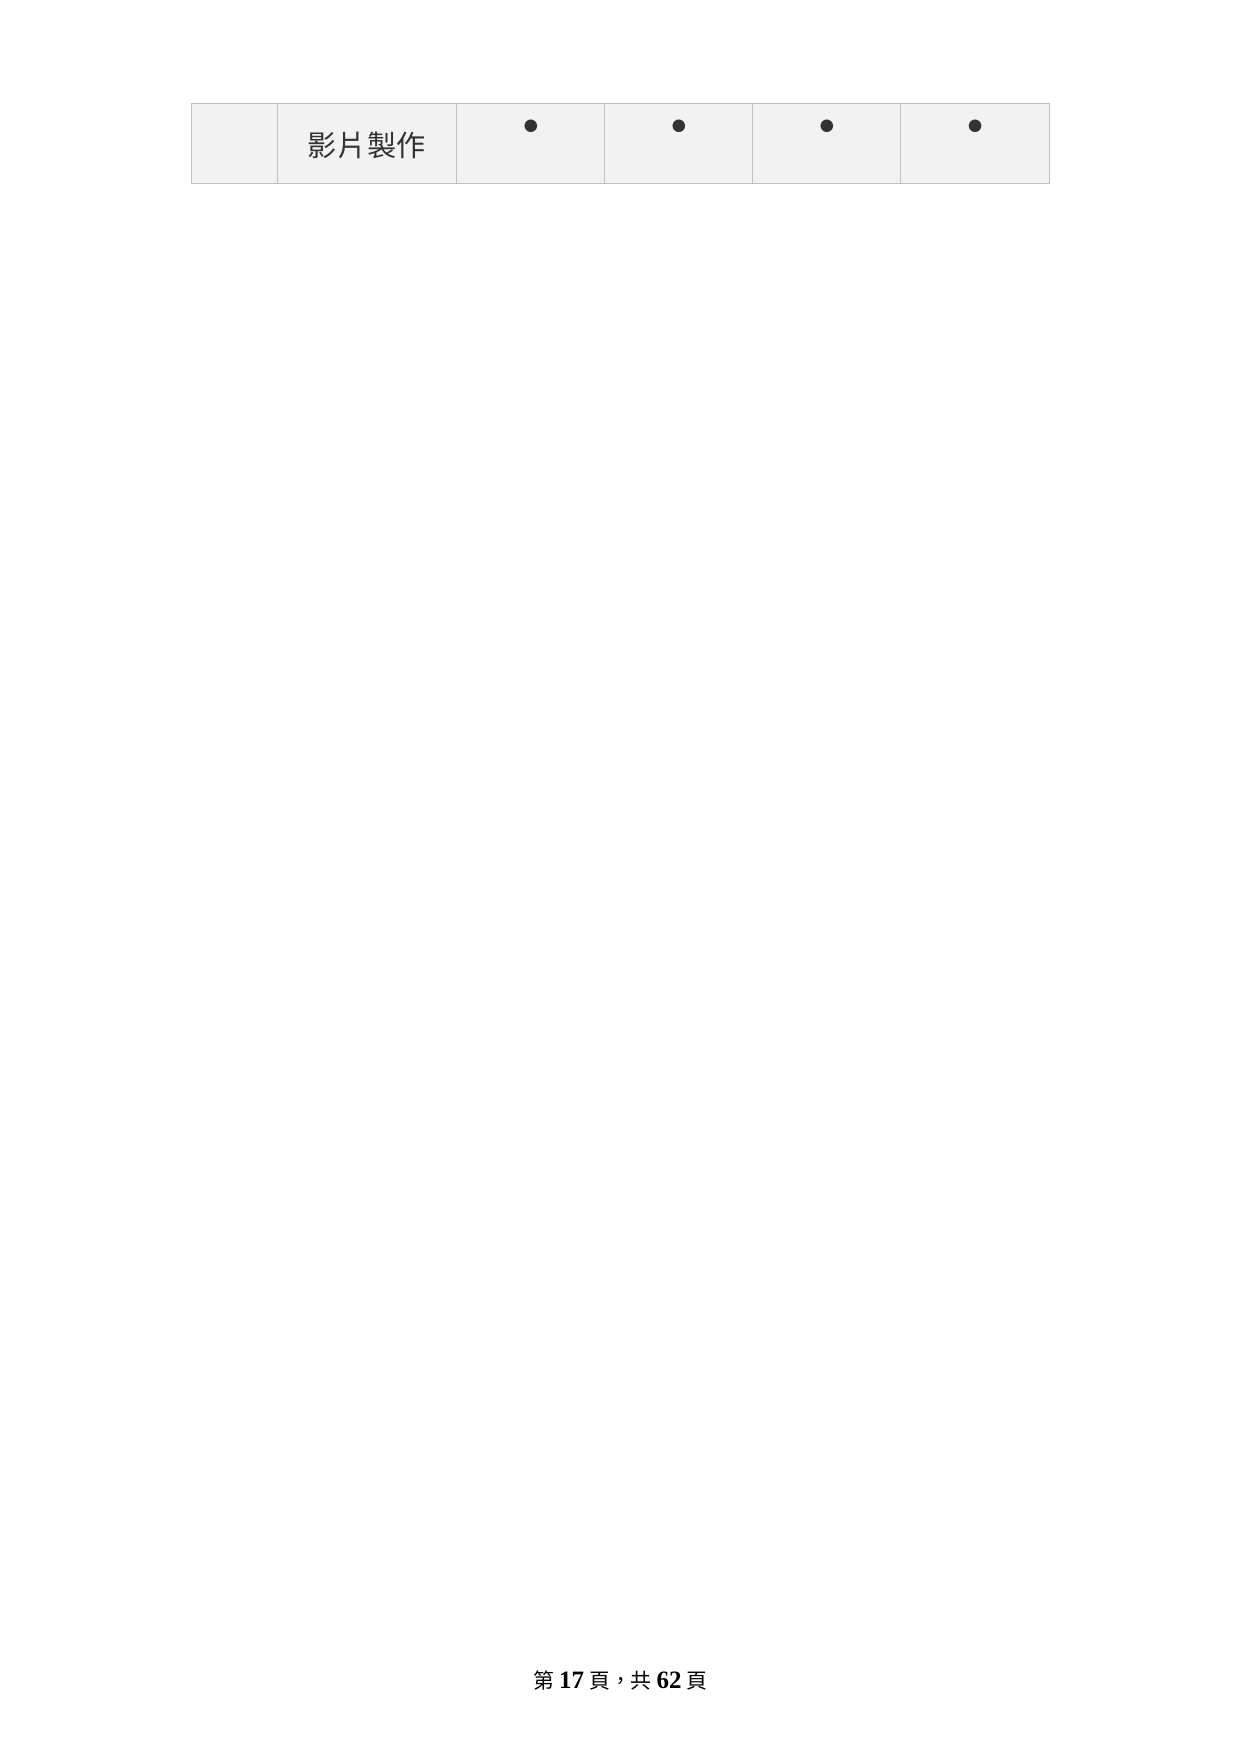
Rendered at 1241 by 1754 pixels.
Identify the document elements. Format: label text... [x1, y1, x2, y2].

table_cell 影片製作 [278, 104, 456, 183]
table_cell [192, 104, 277, 183]
table_cell ● [901, 104, 1049, 183]
table_cell ● [753, 104, 900, 183]
table_cell ● [457, 104, 604, 183]
table_cell ● [605, 104, 752, 183]
